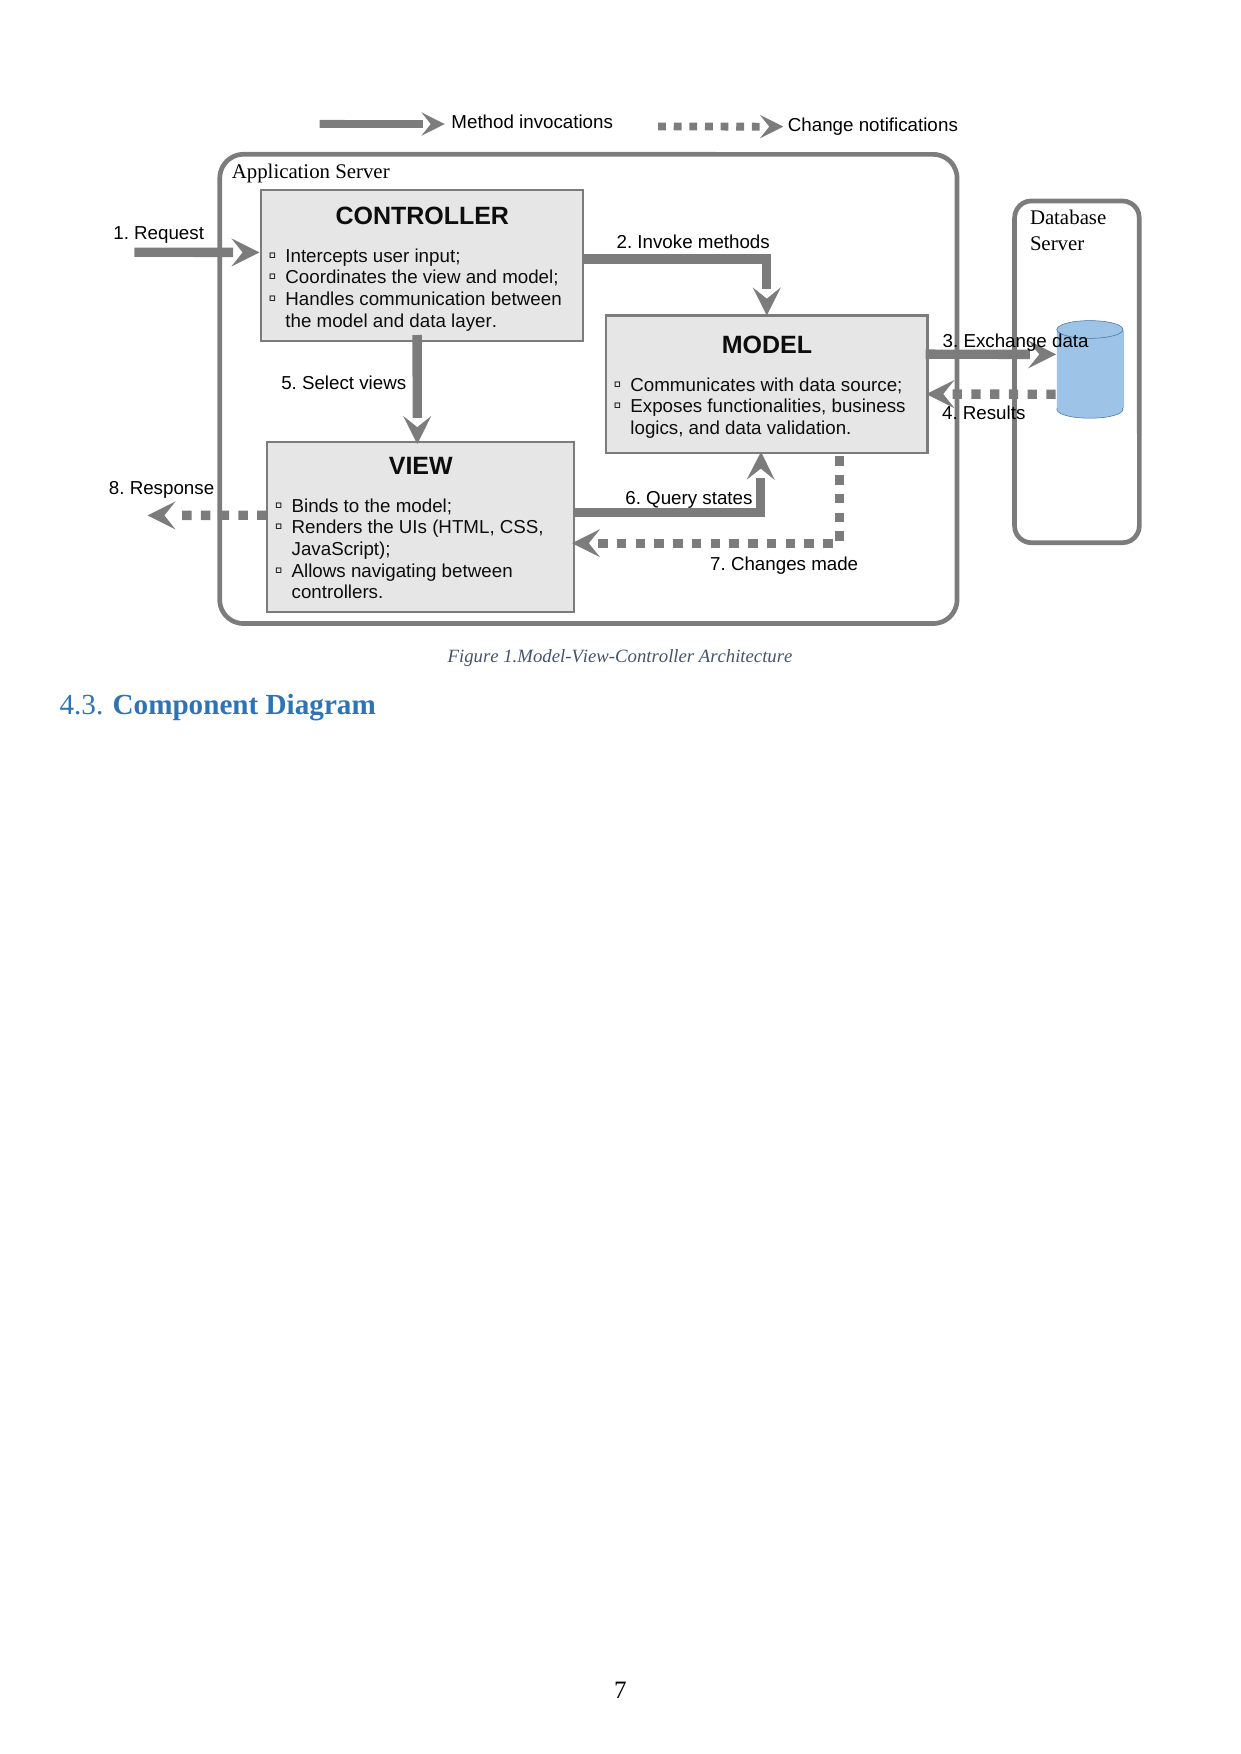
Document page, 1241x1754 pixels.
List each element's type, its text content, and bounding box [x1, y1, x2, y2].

text Figure 1.Model-View-Controller Architecture [94, 645, 1146, 666]
subtitle Component Diagram [103, 687, 1146, 721]
